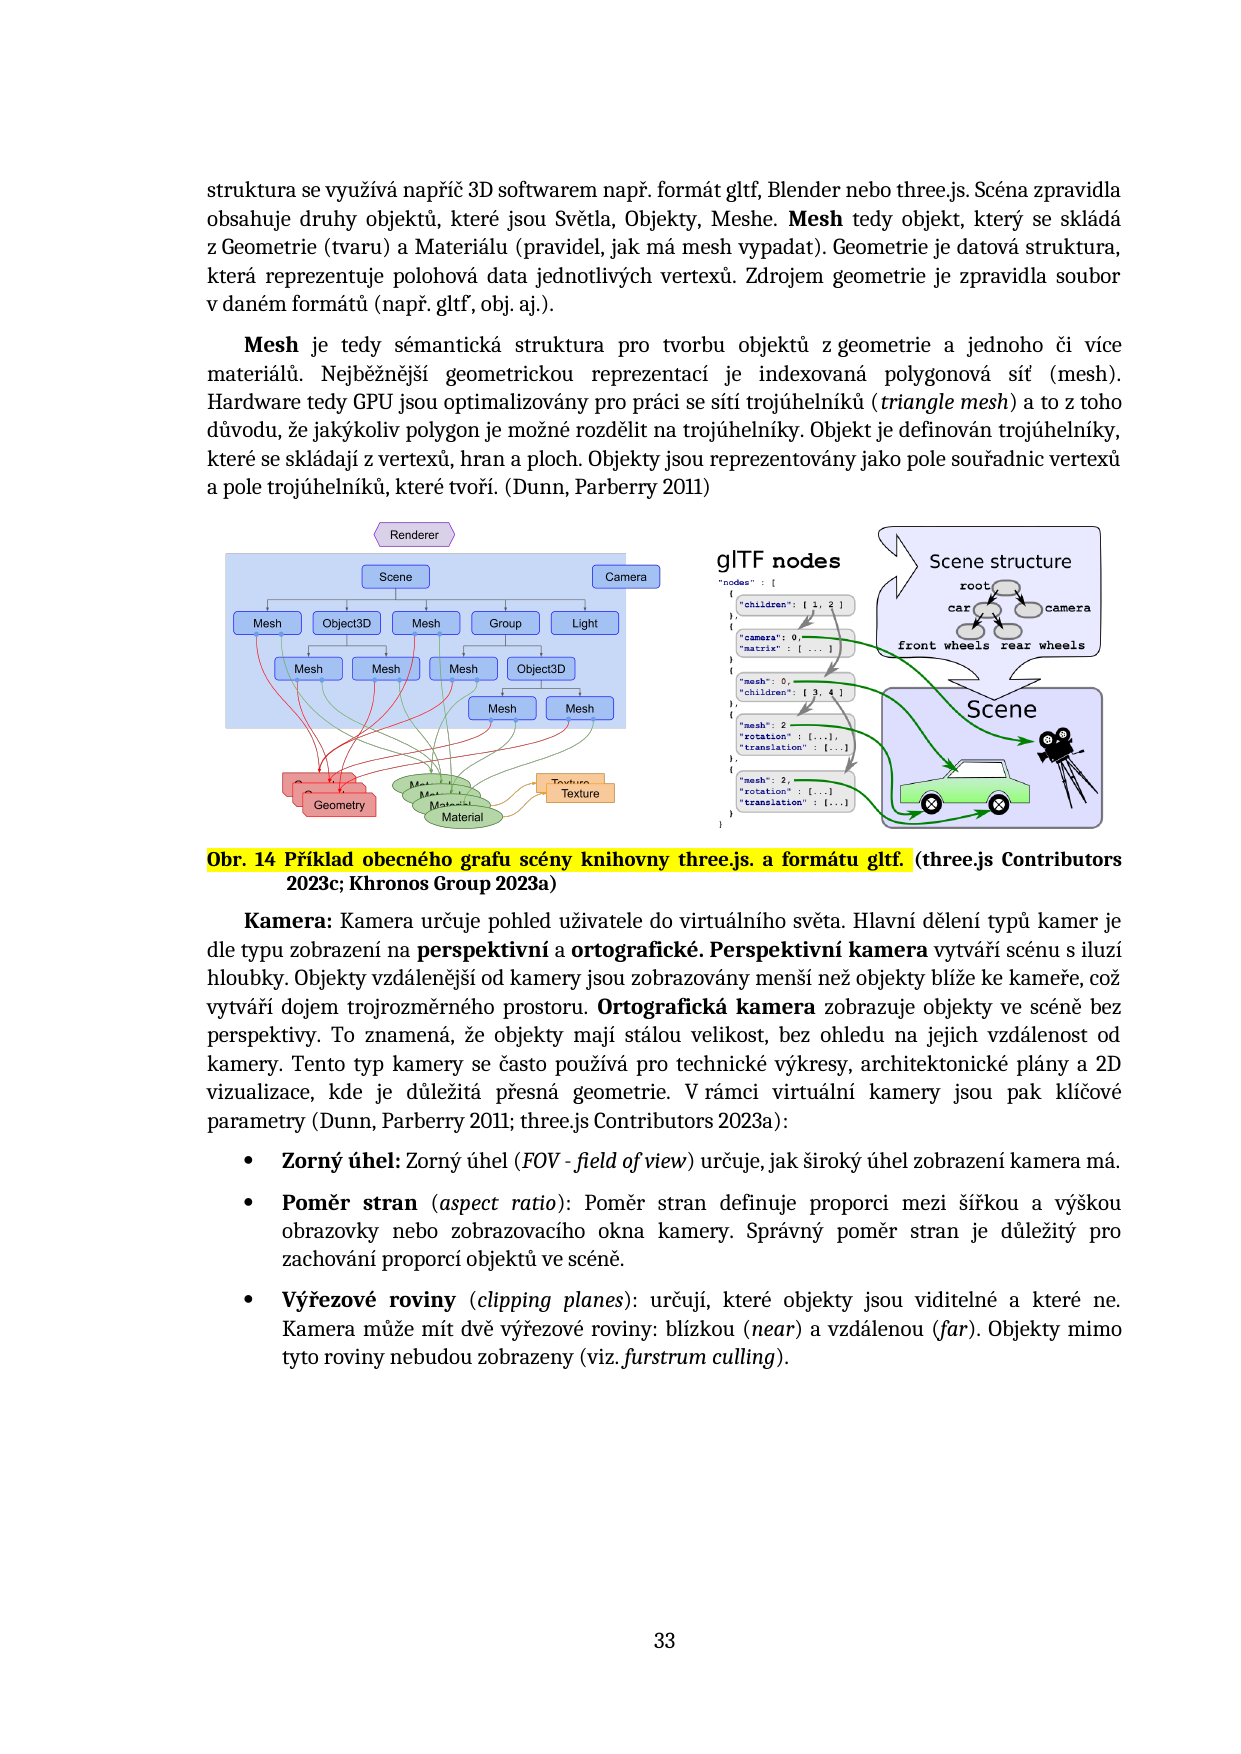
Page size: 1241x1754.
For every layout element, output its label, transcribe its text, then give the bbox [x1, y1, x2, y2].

picture [206, 515, 1123, 834]
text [207, 177, 1122, 317]
text Mesh je tedy sémantická struktura pro tvorbu objektů z geometrie a jednoho či více materiálů. Nejběžnější geometrickou reprezentací je indexovaná polygonová síť (mesh). Hardware tedy GPU jsou optimalizovány pro práci se sítí trojúhelníků (triangle mesh) a to z toho důvodu, že jakýkoliv polygon je možné rozdělit na trojúhelníky. Objekt je definován trojúhelníky, které se skládají z vertexů, hran a ploch. Objekty jsou reprezentovány jako pole souřadnic vertexů a pole trojúhelníků, které tvoří. (Dunn, Parberry 2011) [207, 332, 1122, 500]
list Výřezové roviny (clipping planes): určují, které objekty jsou viditelné a které ne. Kamera může mít dvě výřezové roviny: blízkou (near) a vzdálenou (far). Objekty mimo tyto roviny nebudou zobrazeny (viz. furstrum culling). [244, 1287, 1122, 1370]
text Kamera: Kamera určuje pohled uživatele do virtuálního světa. Hlavní dělení typů kamer je dle typu zobrazení na perspektivní a ortografické. Perspektivní kamera vytváří scénu s iluzí hloubky. Objekty vzdálenější od kamery jsou zobrazovány menší než objekty blíže ke kameře, což vytváří dojem trojrozměrného prostoru. Ortografická kamera zobrazuje objekty ve scéně bez perspektivy. To znamená, že objekty mají stálou velikost, bez ohledu na jejich vzdálenost od kamery. Tento typ kamery se často používá pro technické výkresy, architektonické plány a 2D vizualizace, kde je důležitá přesná geometrie. V rámci virtuální kamery jsou pak klíčové parametry (Dunn, Parberry 2011; three.js Contributors 2023a): [207, 908, 1122, 1134]
list Zorný úhel: Zorný úhel (FOV - field of view) určuje, jak široký úhel zobrazení kamera má. [244, 1148, 1122, 1175]
text Obr. 14 Příklad obecného grafu scény knihovny three.js. a formátu gltf. (three.js Contributors 2023c; Khronos Group 2023a) [207, 848, 1122, 896]
list Poměr stran (aspect ratio): Poměr stran definuje proporci mezi šířkou a výškou obrazovky nebo zobrazovacího okna kamery. Správný poměr stran je důležitý pro zachování proporcí objektů ve scéně. [244, 1189, 1122, 1272]
